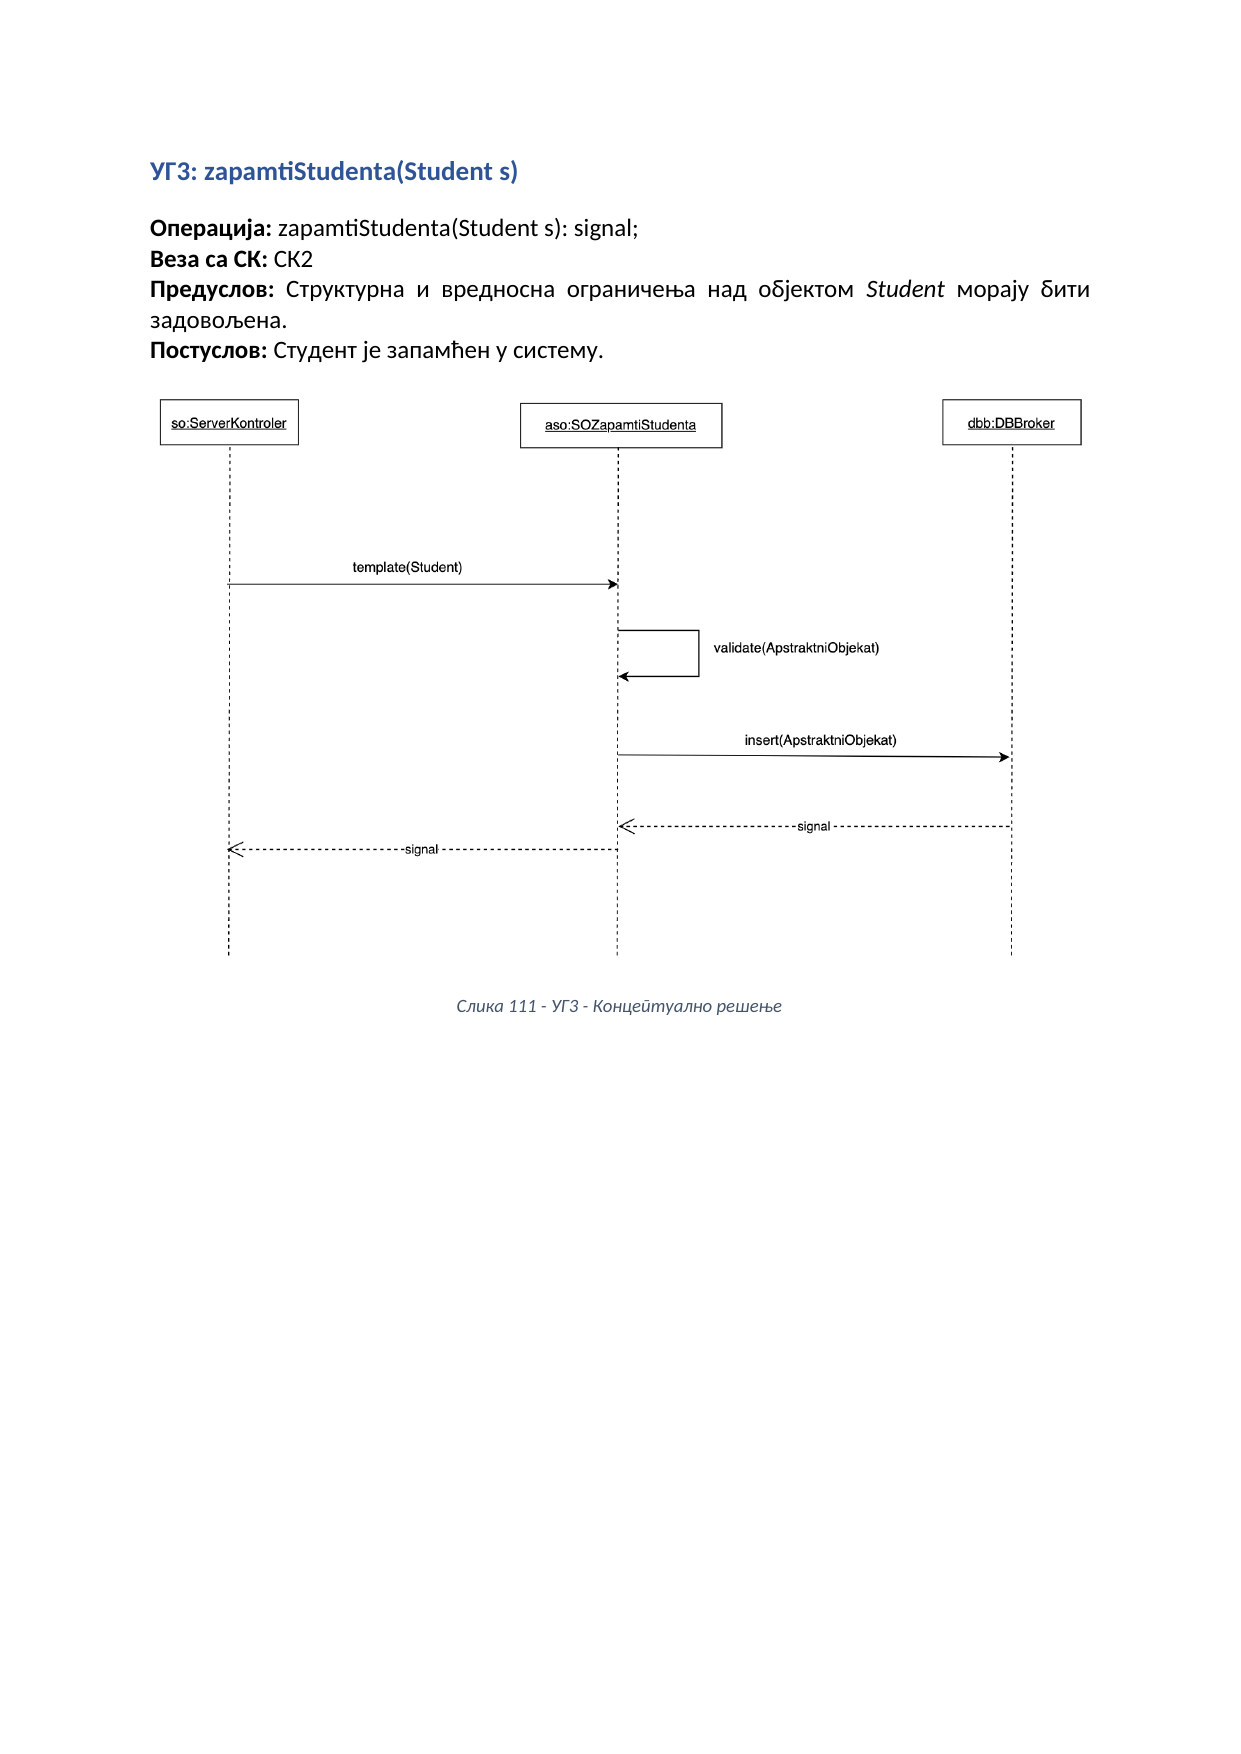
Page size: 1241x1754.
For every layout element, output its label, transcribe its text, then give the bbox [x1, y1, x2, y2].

subtitle УГ3: zapamtiStudenta(Student s) [150, 154, 1090, 187]
text Предуслов: Структурна и вредносна ограничења над објектом Student морају бити задовољена. [150, 273, 1090, 334]
text Веза са СК: СК2 [150, 243, 1090, 273]
text Операција: zapamtiStudenta(Student s): signal; [150, 212, 1090, 243]
subtitle Слика 111 - УГ3 - Концептуално решење [150, 994, 1090, 1017]
text Постуслов: Студент је запамћен у систему. [150, 334, 1090, 365]
picture [150, 389, 1091, 982]
